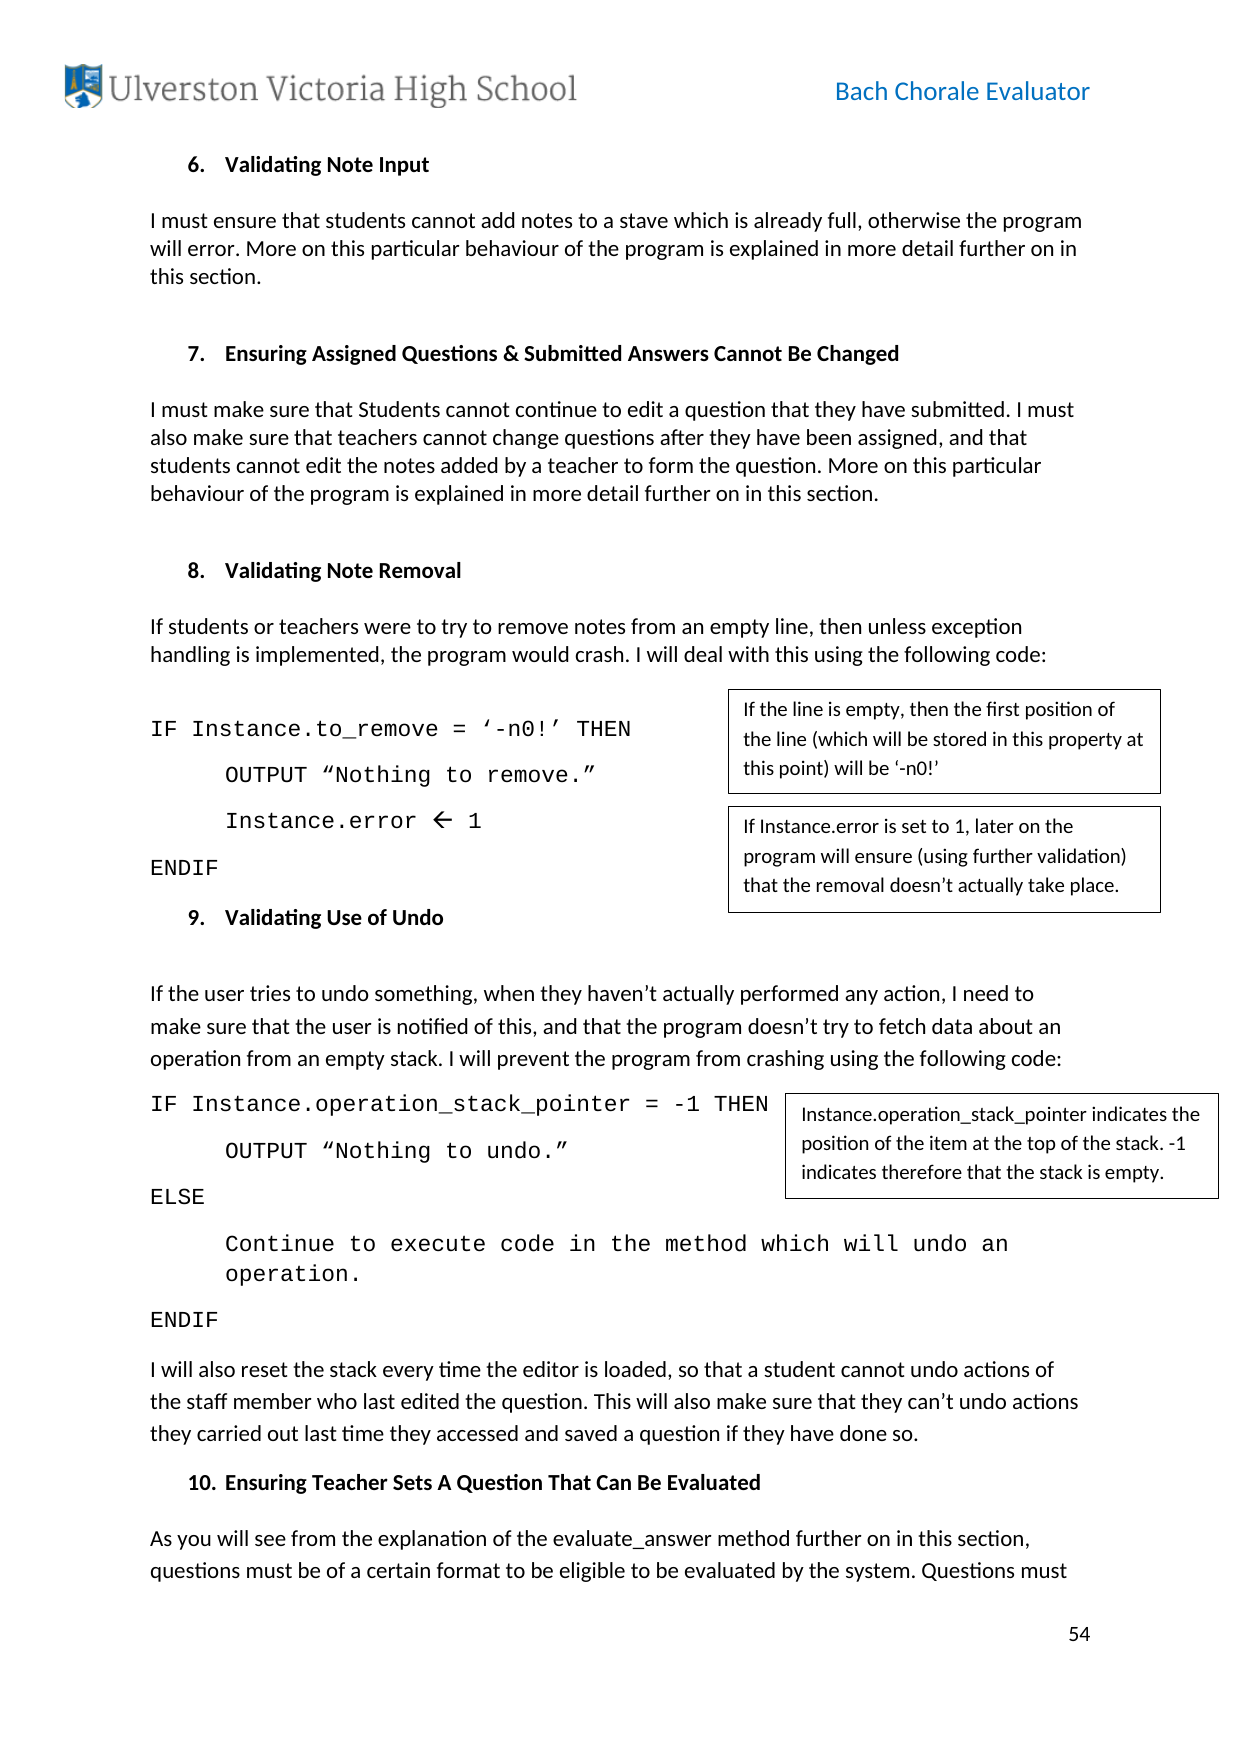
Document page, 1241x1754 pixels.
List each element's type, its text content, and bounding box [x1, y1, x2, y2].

text IF Instance.operation_stack_pointer = -1 THEN [150, 1093, 785, 1119]
text ELSE [150, 1186, 1090, 1212]
text If the user tries to undo something, when they haven’t actually performed any action, I need to make sure that the user is notified of this, and that the program doesn’t try to fetch data about an operation from an empty stack. I will prevent the program from crashing using the following code: [150, 979, 1090, 1072]
list Validating Note Removal [187, 556, 1090, 584]
text I must ensure that students cannot add notes to a stave which is already full, otherwise the program will error. More on this particular behaviour of the program is explained in more detail further on in this section. [150, 206, 1090, 290]
text OUTPUT “Nothing to undo.” [150, 1139, 785, 1165]
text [150, 1524, 1090, 1584]
text IF Instance.to_remove = ‘-n0!’ THEN [150, 717, 728, 743]
list Ensuring Assigned Questions & Submitted Answers Cannot Be Changed [187, 339, 1090, 367]
list Ensuring Teacher Sets A Question That Can Be Evaluated [187, 1468, 1090, 1496]
list Validating Note Input [187, 150, 1090, 178]
text OUTPUT “Nothing to remove.” [150, 763, 728, 789]
text Instance.error 1 [150, 810, 728, 836]
picture [64, 64, 579, 107]
text I will also reset the stack every time the editor is loaded, so that a student cannot undo actions of the staff member who last edited the question. This will also make sure that they can’t undo actions they carried out last time they accessed and saved a question if they have done so. [150, 1355, 1090, 1447]
text ENDIF [150, 1308, 1090, 1334]
text ENDIF [150, 856, 728, 882]
text Continue to execute code in the method which will undo an operation. [225, 1232, 1090, 1288]
text I must make sure that Students cannot continue to edit a question that they have submitted. I must also make sure that teachers cannot change questions after they have been assigned, and that students cannot edit the notes added by a teacher to form the question. More on this particular behaviour of the program is explained in more detail further on in this section. [150, 395, 1090, 507]
list Validating Use of Undo [187, 903, 1090, 931]
text If students or teachers were to try to remove notes from an empty line, then unless exception handling is implemented, the program would crash. I will deal with this using the following code: [150, 612, 1090, 668]
